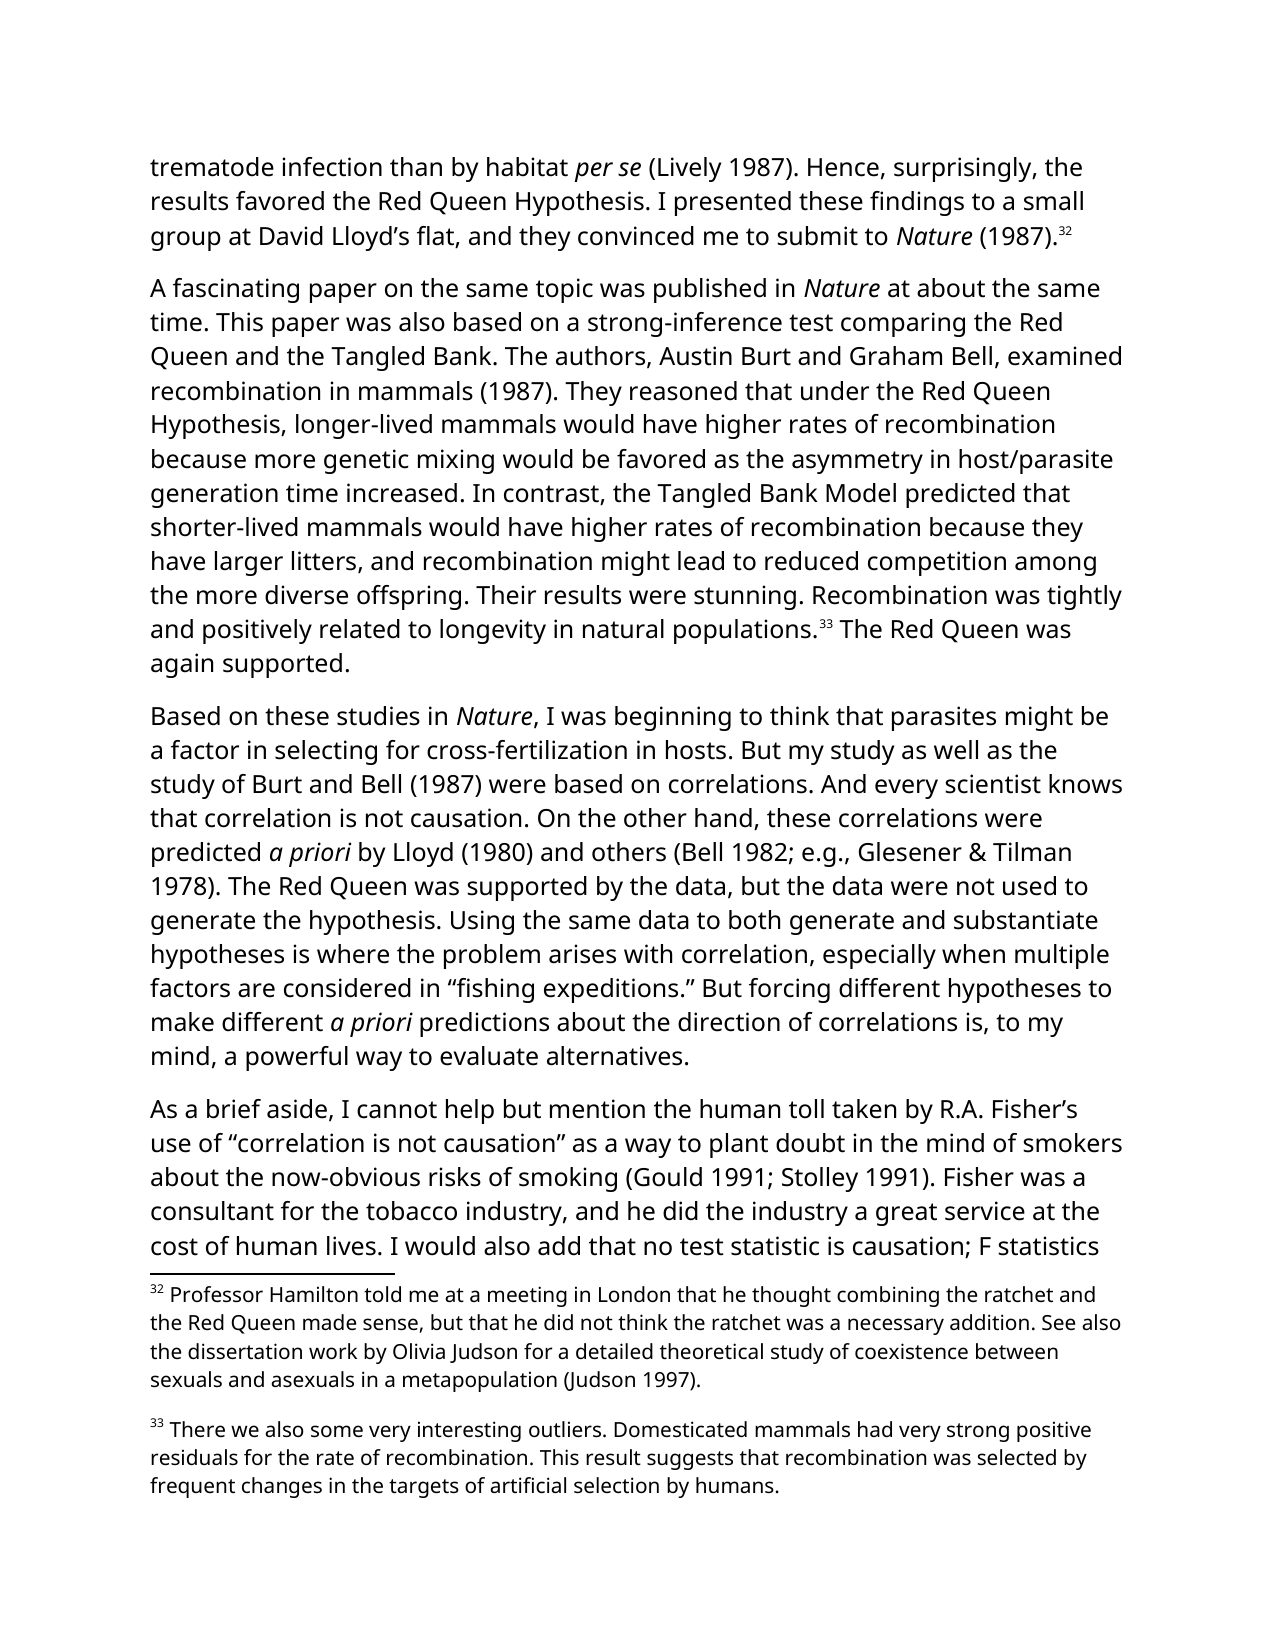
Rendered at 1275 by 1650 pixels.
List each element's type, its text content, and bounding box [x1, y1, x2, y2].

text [150, 1092, 1125, 1262]
text A fascinating paper on the same topic was published in Nature at about the same time. This paper was also based on a strong-inference test comparing the Red Queen and the Tangled Bank. The authors, Austin Burt and Graham Bell, examined recombination in mammals (1987). They reasoned that under the Red Queen Hypothesis, longer-lived mammals would have higher rates of recombination because more genetic mixing would be favored as the asymmetry in host/parasite generation time increased. In contrast, the Tangled Bank Model predicted that shorter-lived mammals would have higher rates of recombination because they have larger litters, and recombination might lead to reduced competition among the more diverse offspring. Their results were stunning. Recombination was tightly and positively related to longevity in natural populations. The Red Queen was again supported. [150, 271, 1125, 680]
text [150, 150, 1125, 252]
text Based on these studies in Nature, I was beginning to think that parasites might be a factor in selecting for cross-fertilization in hosts. But my study as well as the study of Burt and Bell (1987) were based on correlations. And every scientist knows that correlation is not causation. On the other hand, these correlations were predicted a priori by Lloyd (1980) and others (Bell 1982; e.g., Glesener & Tilman 1978). The Red Queen was supported by the data, but the data were not used to generate the hypothesis. Using the same data to both generate and substantiate hypotheses is where the problem arises with correlation, especially when multiple factors are considered in “fishing expeditions.” But forcing different hypotheses to make different a priori predictions about the direction of correlations is, to my mind, a powerful way to evaluate alternatives. [150, 698, 1125, 1073]
